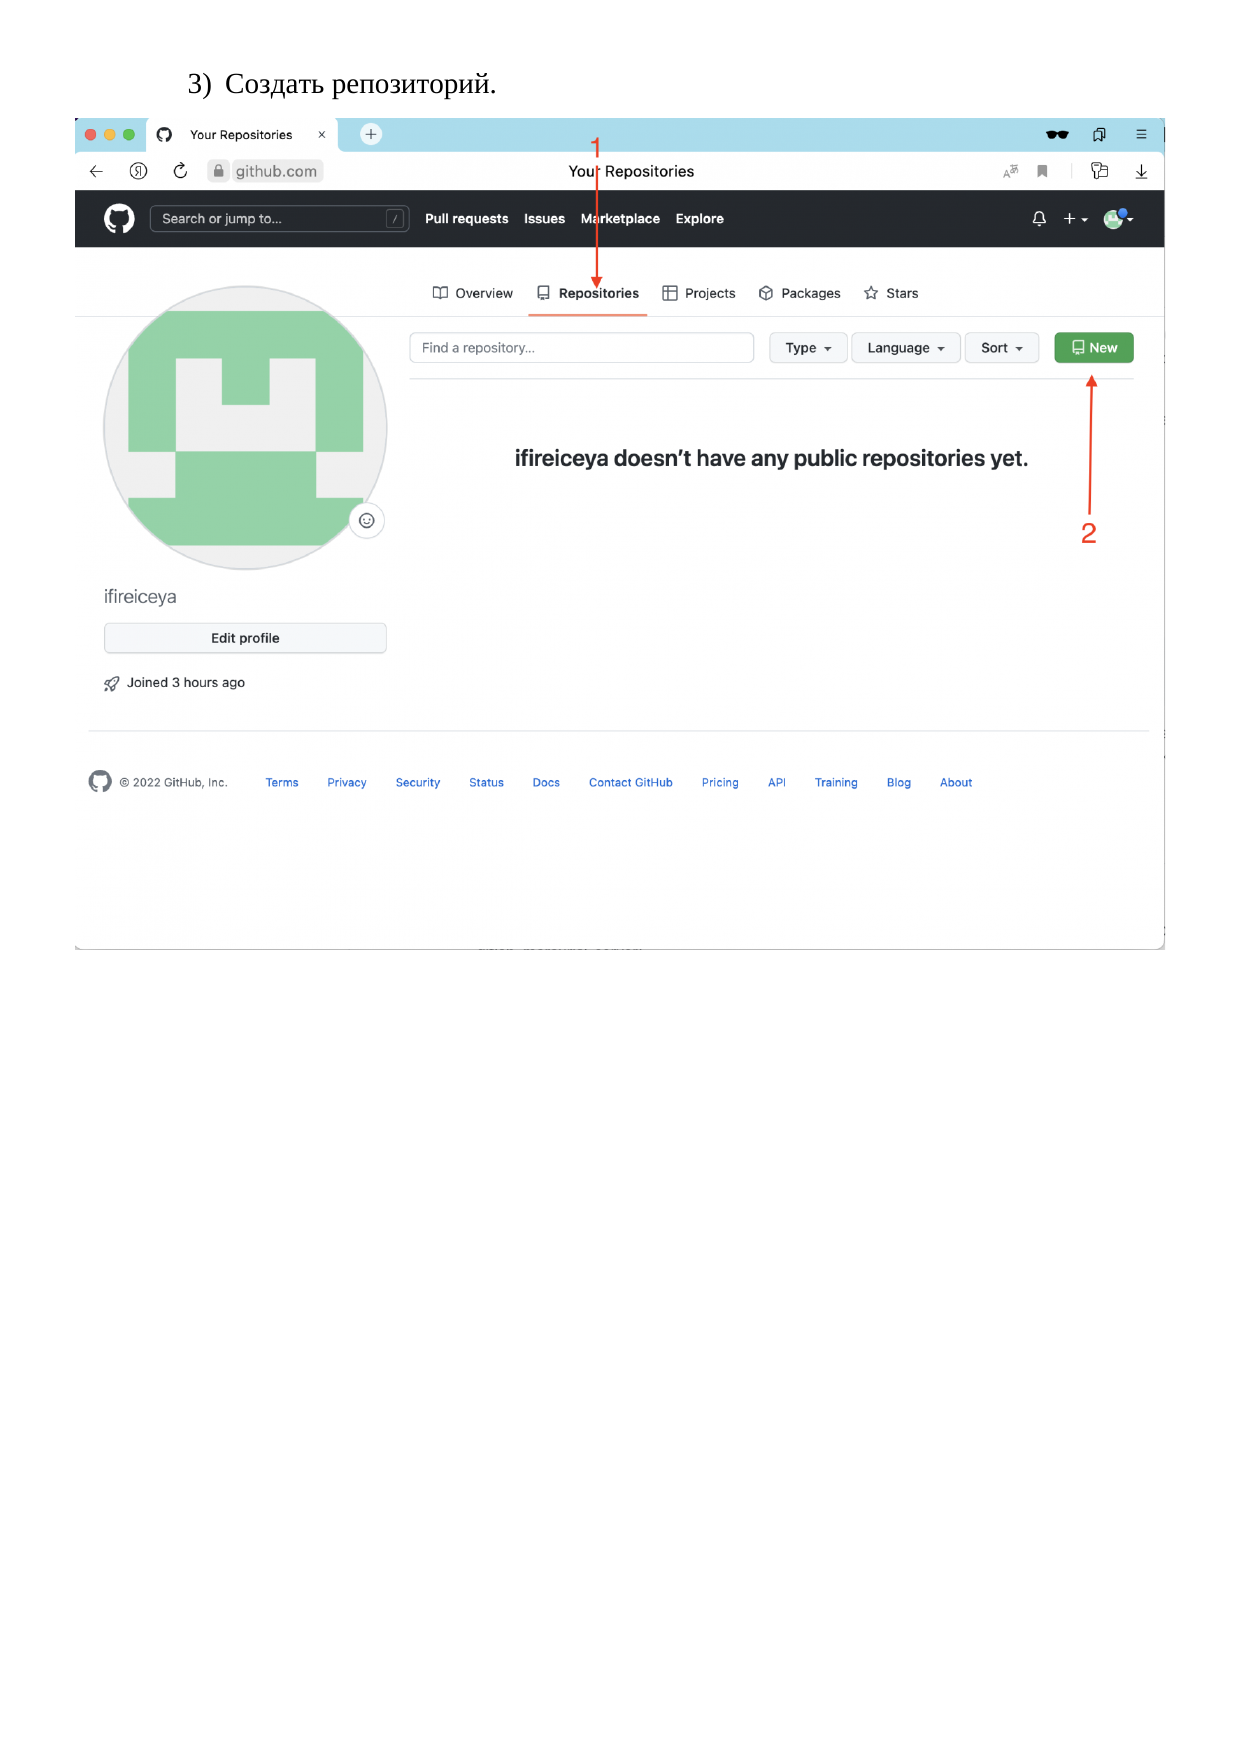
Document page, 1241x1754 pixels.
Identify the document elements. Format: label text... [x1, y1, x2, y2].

list Создать репозиторий. [187, 66, 1165, 99]
picture [75, 118, 1166, 950]
